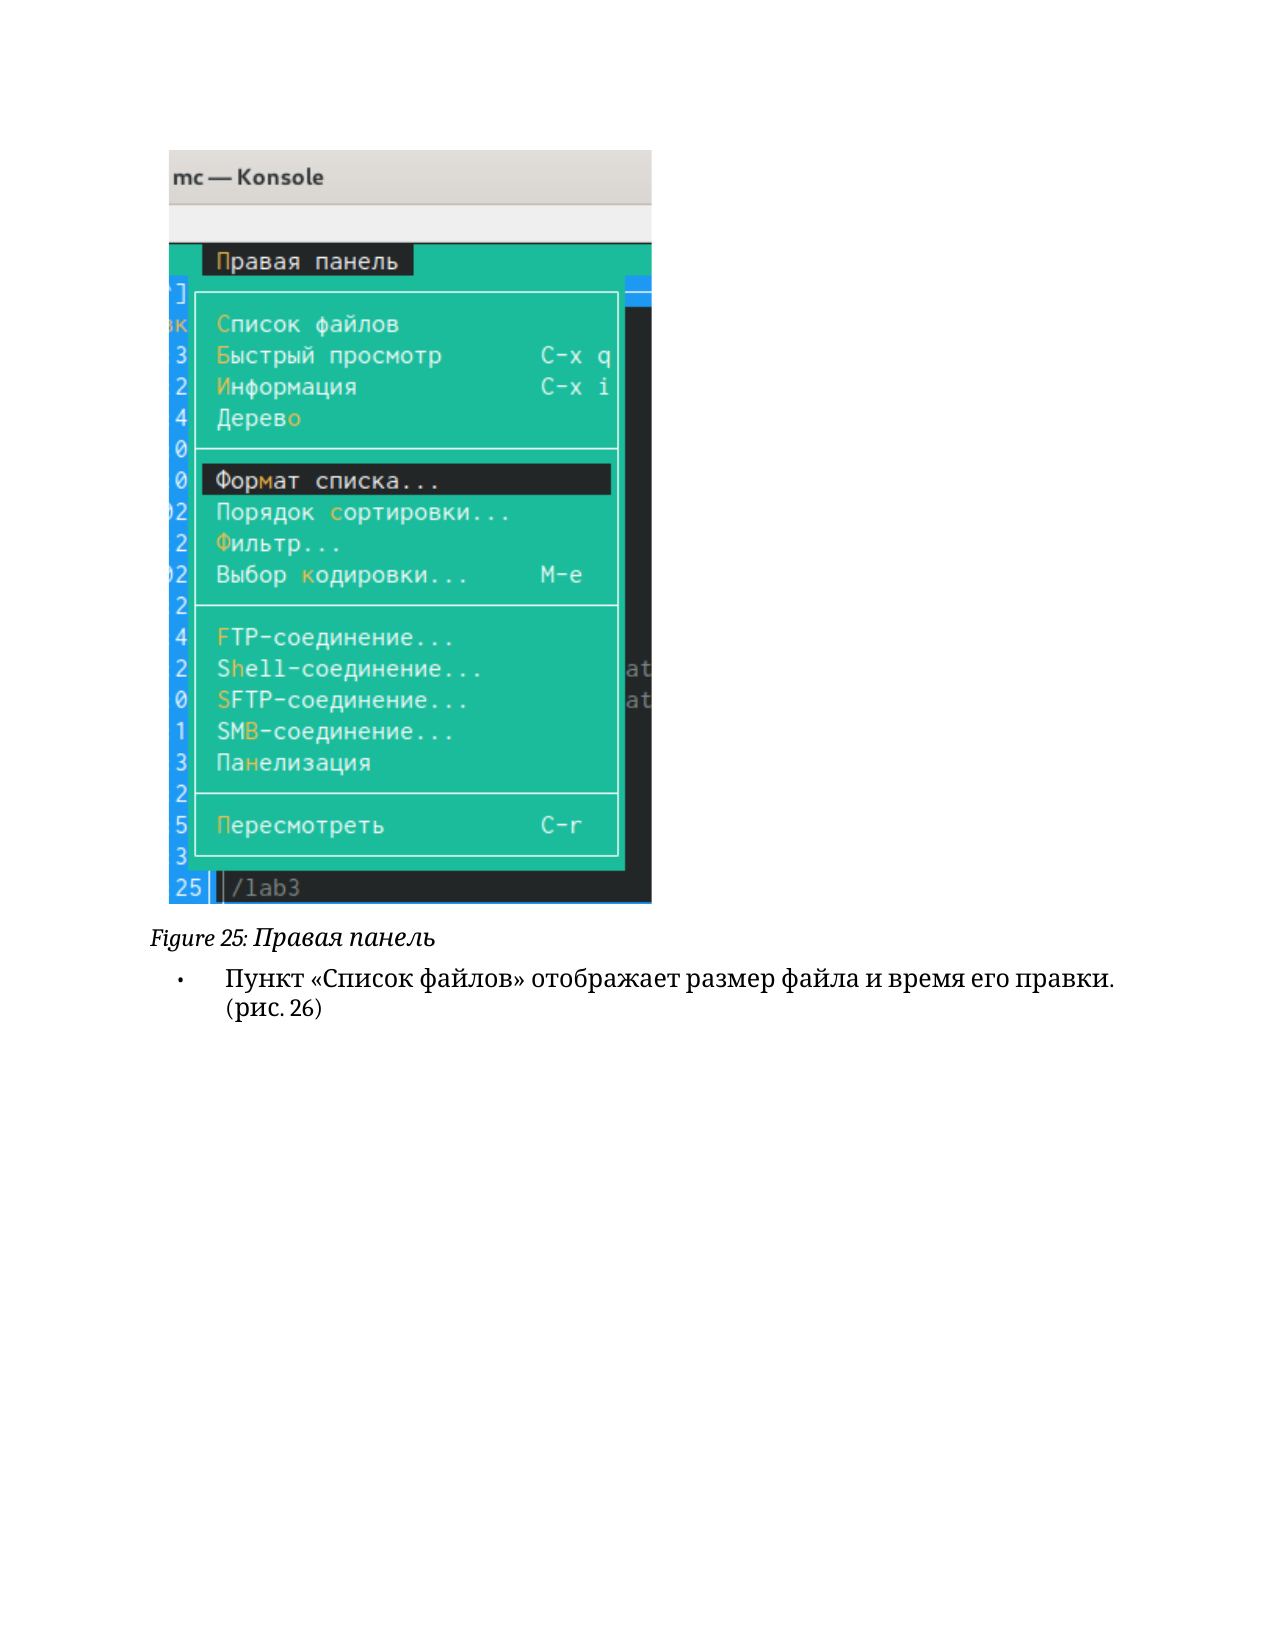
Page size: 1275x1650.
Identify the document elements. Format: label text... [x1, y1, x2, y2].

picture [168, 150, 652, 904]
list Пункт «Список файлов» отображает размер файла и время его правки. (рис. 26) [175, 965, 1125, 1023]
text Figure 25: Правая панель [150, 924, 1125, 953]
